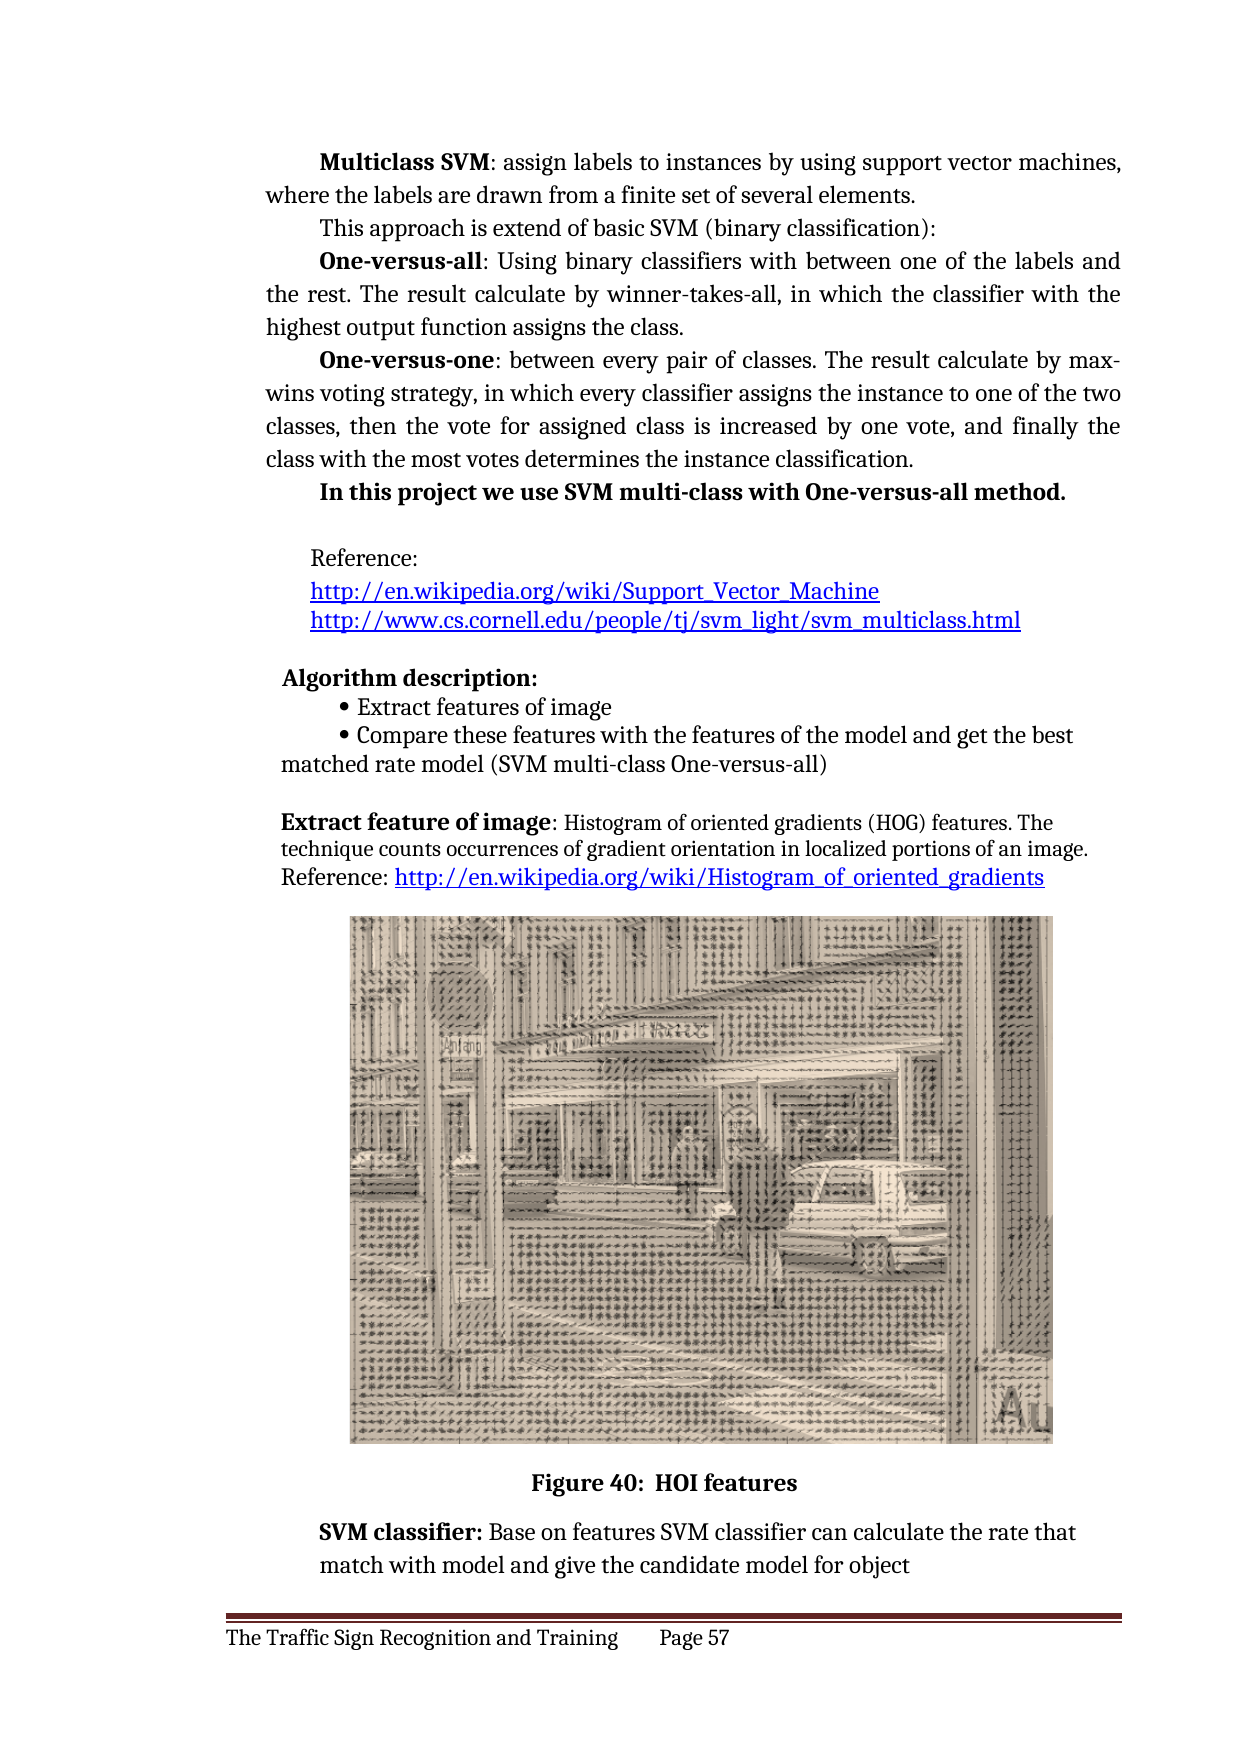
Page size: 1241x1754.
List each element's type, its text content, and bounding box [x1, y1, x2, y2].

text Algorithm description: [207, 664, 1122, 692]
text One-versus-all: Using binary classifiers with between one of the labels and the rest. The result calculate by winner-takes-all, in which the classifier with the highest output function assigns the class. [266, 247, 1122, 342]
text In this project we use SVM multi-class with One-versus-all method. [266, 478, 1122, 507]
text One-versus-one: between every pair of classes. The result calculate by max-wins voting strategy, in which every classifier assigns the instance to one of the two classes, then the vote for assigned class is increased by one vote, and finally the class with the most votes determines the instance classification. [266, 346, 1122, 474]
text Reference: [235, 544, 1122, 573]
text Extract feature of image: Histogram of oriented gradients (HOG) features. The technique counts occurrences of gradient orientation in localized portions of an image. [281, 807, 1122, 862]
text SVM classifier: Base on features SVM classifier can calculate the rate that match with model and give the candidate model for object [319, 1518, 1122, 1580]
text This approach is extend of basic SVM (binary classification): [266, 214, 1122, 242]
text http://en.wikipedia.org/wiki/Support_Vector_Machine [207, 577, 1122, 606]
text Multiclass SVM: assign labels to instances by using support vector machines, where the labels are drawn from a finite set of several elements. [266, 148, 1122, 209]
list Extract features of image [281, 692, 1122, 721]
text http://www.cs.cornell.edu/people/tj/svm_light/svm_multiclass.html [207, 606, 1122, 634]
text Reference: http://en.wikipedia.org/wiki/Histogram_of_oriented_gradients [207, 862, 1122, 891]
list Compare these features with the features of the model and get the best matched rate model (SVM multi-class One-versus-all) [281, 721, 1122, 779]
